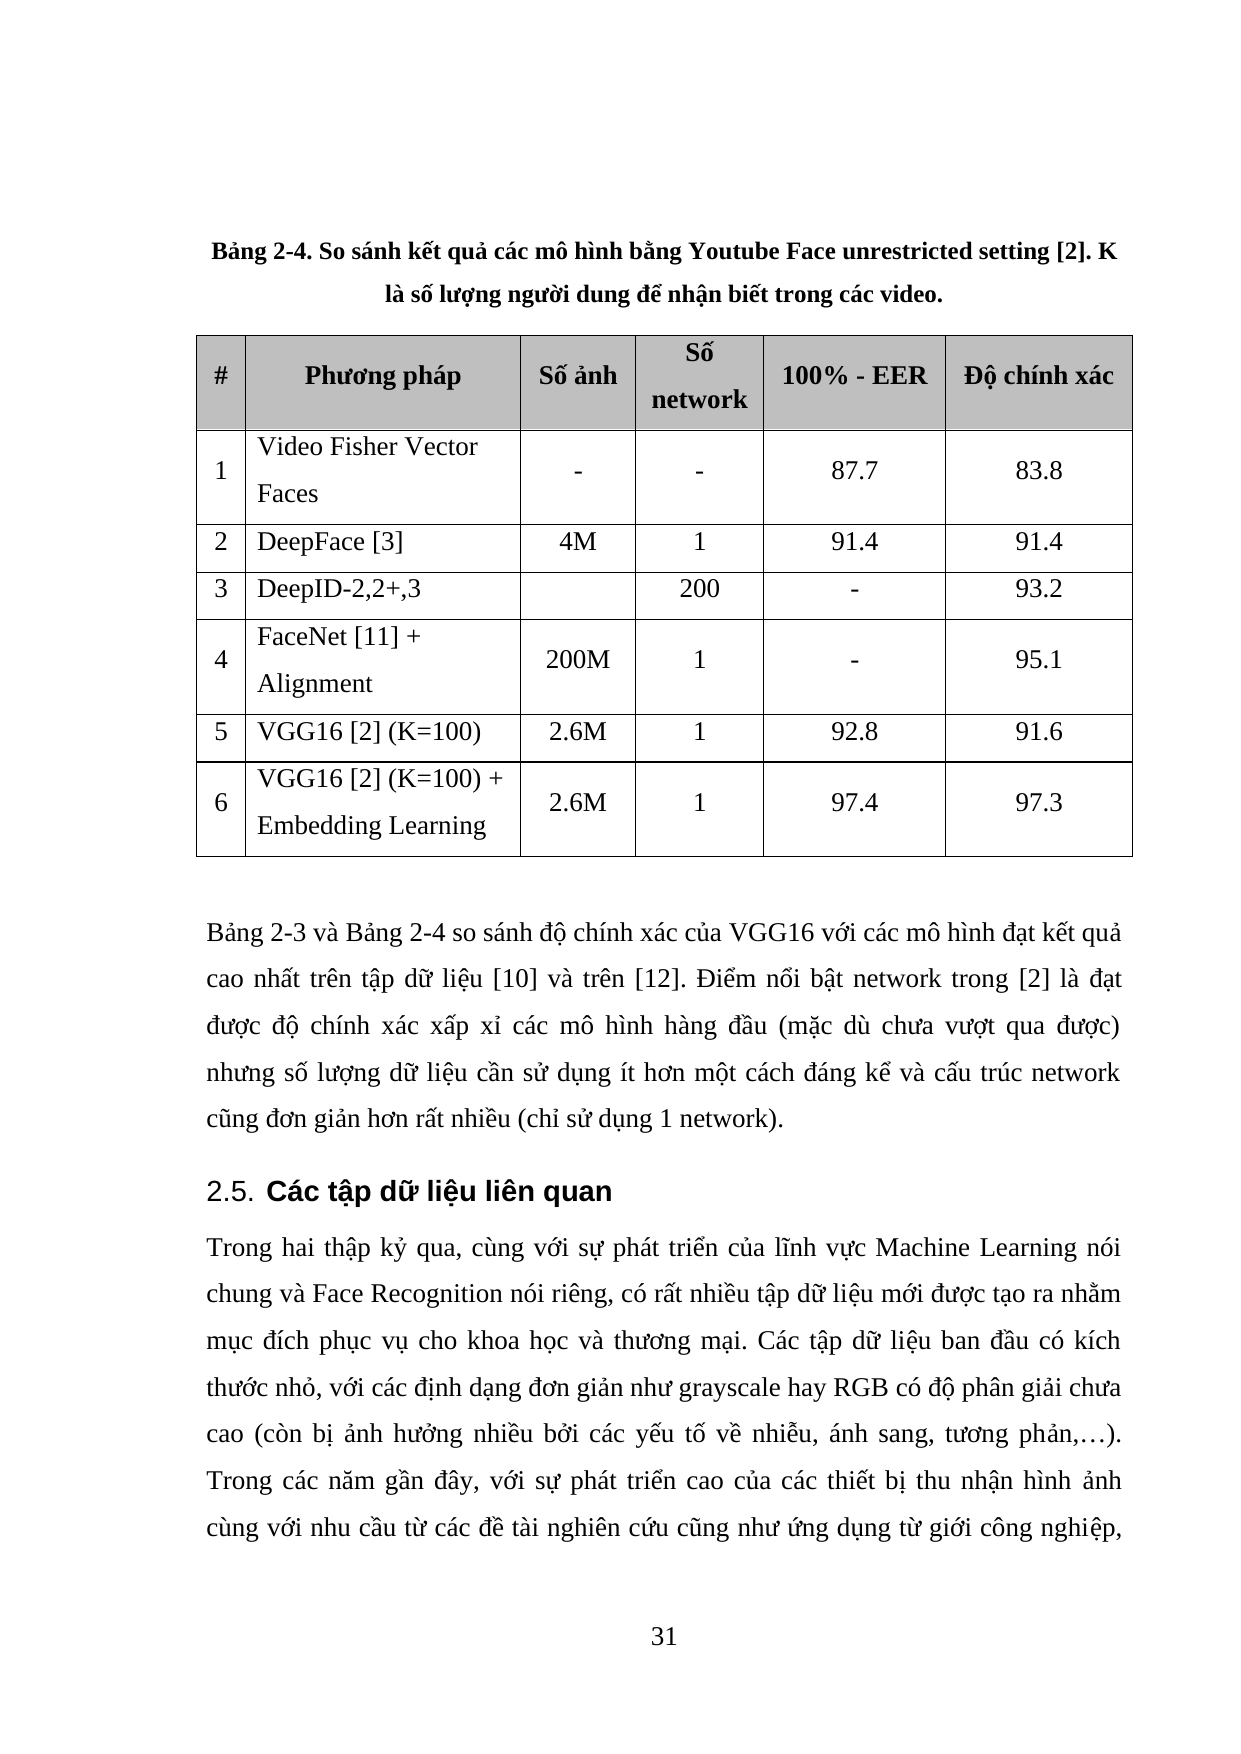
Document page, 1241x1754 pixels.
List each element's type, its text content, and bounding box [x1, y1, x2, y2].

table_cell 1 [197, 431, 245, 524]
table_cell 200 [636, 573, 763, 619]
table_cell 1 [636, 620, 763, 714]
table_header # [197, 336, 245, 429]
table_cell 2 [197, 525, 245, 572]
table_cell [521, 573, 635, 619]
table_cell 1 [636, 525, 763, 572]
table_header Số network [636, 336, 763, 429]
table_cell 1 [636, 763, 763, 856]
table_cell VGG16 (K=100) [246, 715, 520, 761]
table_cell 2.6M [521, 715, 635, 761]
table_cell 91.4 [764, 525, 945, 572]
table_header Độ chính xác [946, 336, 1132, 429]
table_cell 2.6M [521, 763, 635, 856]
table_cell 87.7 [764, 431, 945, 524]
table_header Số ảnh [521, 336, 635, 429]
table_cell 200M [521, 620, 635, 714]
table_cell 97.4 [764, 763, 945, 856]
table_header 100% - EER [764, 336, 945, 429]
table_cell 95.1 [946, 620, 1132, 714]
text Bảng 2-2 và Bảng 2-3 so sánh độ chính xác của VGG16 với các mô hình đạt kết quả cao nhất trên tập dữ liệu và trên . Điểm nổi bật network trong là đạt được độ chính xác xấp xỉ các mô hình hàng đầu (mặc dù chưa vượt qua được) nhưng số lượng dữ liệu cần sử dụng ít hơn một cách đáng kể và cấu trúc network cũng đơn giản hơn rất nhiều (chỉ sử dụng 1 network). [206, 916, 1122, 1134]
table_header Phương pháp [246, 336, 520, 429]
table_cell 6 [197, 763, 245, 856]
table_cell 83.8 [946, 431, 1132, 524]
text Bảng -. So sánh kết quả các mô hình bằng Youtube Face unrestricted setting . K là số lượng người dung để nhận biết trong các video. [206, 236, 1122, 308]
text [206, 1231, 1122, 1542]
table_cell 1 [636, 715, 763, 761]
table_cell 4M [521, 525, 635, 572]
table_cell VGG16 (K=100) + Embedding Learning [246, 763, 520, 856]
table_cell 91.4 [946, 525, 1132, 572]
table_cell 3 [197, 573, 245, 619]
table_cell 5 [197, 715, 245, 761]
table_cell - [521, 431, 635, 524]
table_cell DeepID-2,2+,3 [246, 573, 520, 619]
table_cell Video Fisher Vector Faces [246, 431, 520, 524]
table_cell FaceNet + Alignment [246, 620, 520, 714]
table_cell 91.6 [946, 715, 1132, 761]
subtitle Các tập dữ liệu liên quan [206, 1174, 1122, 1208]
table_cell - [764, 620, 945, 714]
table_cell - [764, 573, 945, 619]
table_cell DeepFace [246, 525, 520, 572]
table_cell 97.3 [946, 763, 1132, 856]
table_cell 92.8 [764, 715, 945, 761]
table_cell 4 [197, 620, 245, 714]
table_cell - [636, 431, 763, 524]
table_cell 93.2 [946, 573, 1132, 619]
